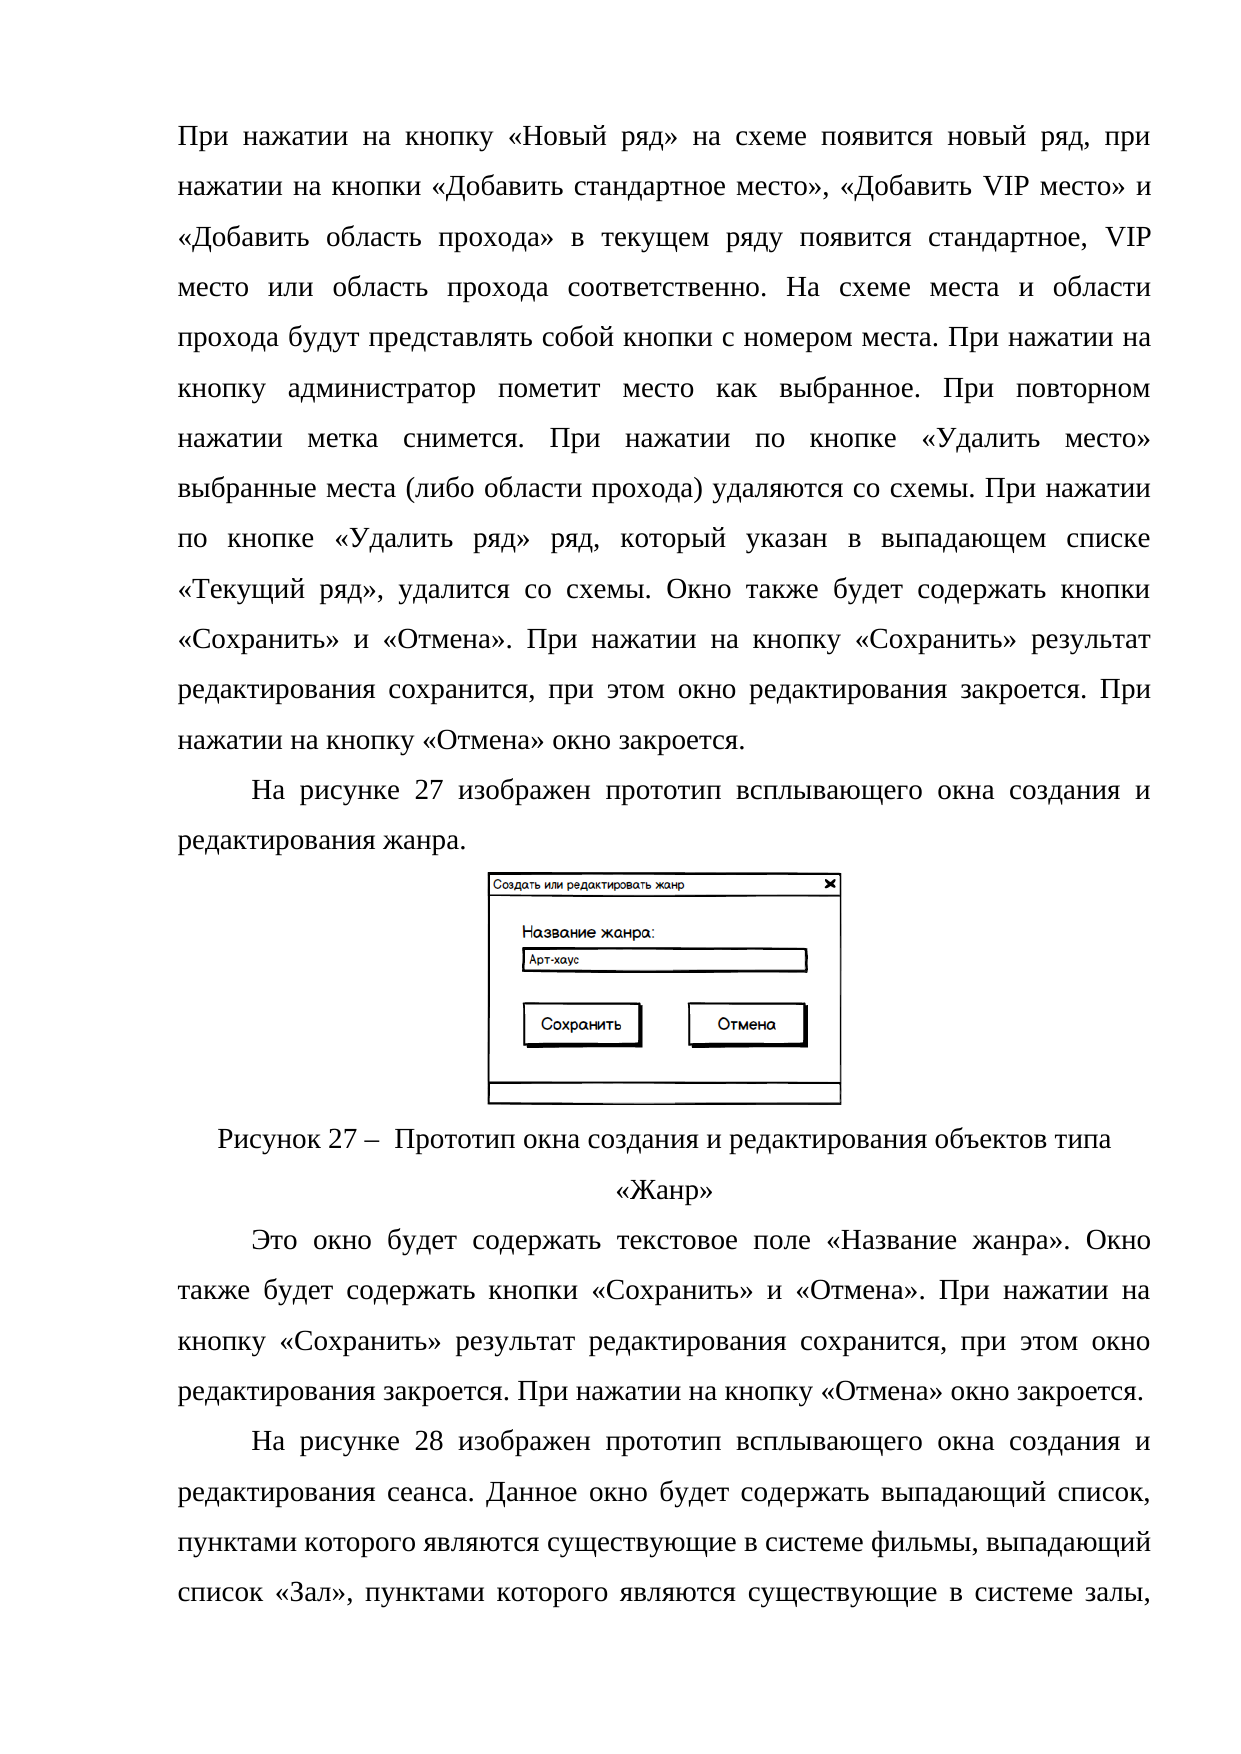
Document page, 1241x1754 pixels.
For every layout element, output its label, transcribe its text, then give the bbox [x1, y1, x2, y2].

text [177, 1423, 1152, 1608]
picture [487, 872, 842, 1105]
text Это окно будет содержать текстовое поле «Название жанра». Окно также будет содержать кнопки «Сохранить» и «Отмена». При нажатии на кнопку «Сохранить» результат редактирования сохранится, при этом окно редактирования закроется. При нажатии на кнопку «Отмена» окно закроется. [177, 1222, 1152, 1407]
text Прототип окна создания и редактирования объектов типа «Жанр» [177, 1121, 1152, 1205]
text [177, 118, 1152, 755]
text На рисунке 27 изображен прототип всплывающего окна создания и редактирования жанра. [177, 772, 1152, 856]
